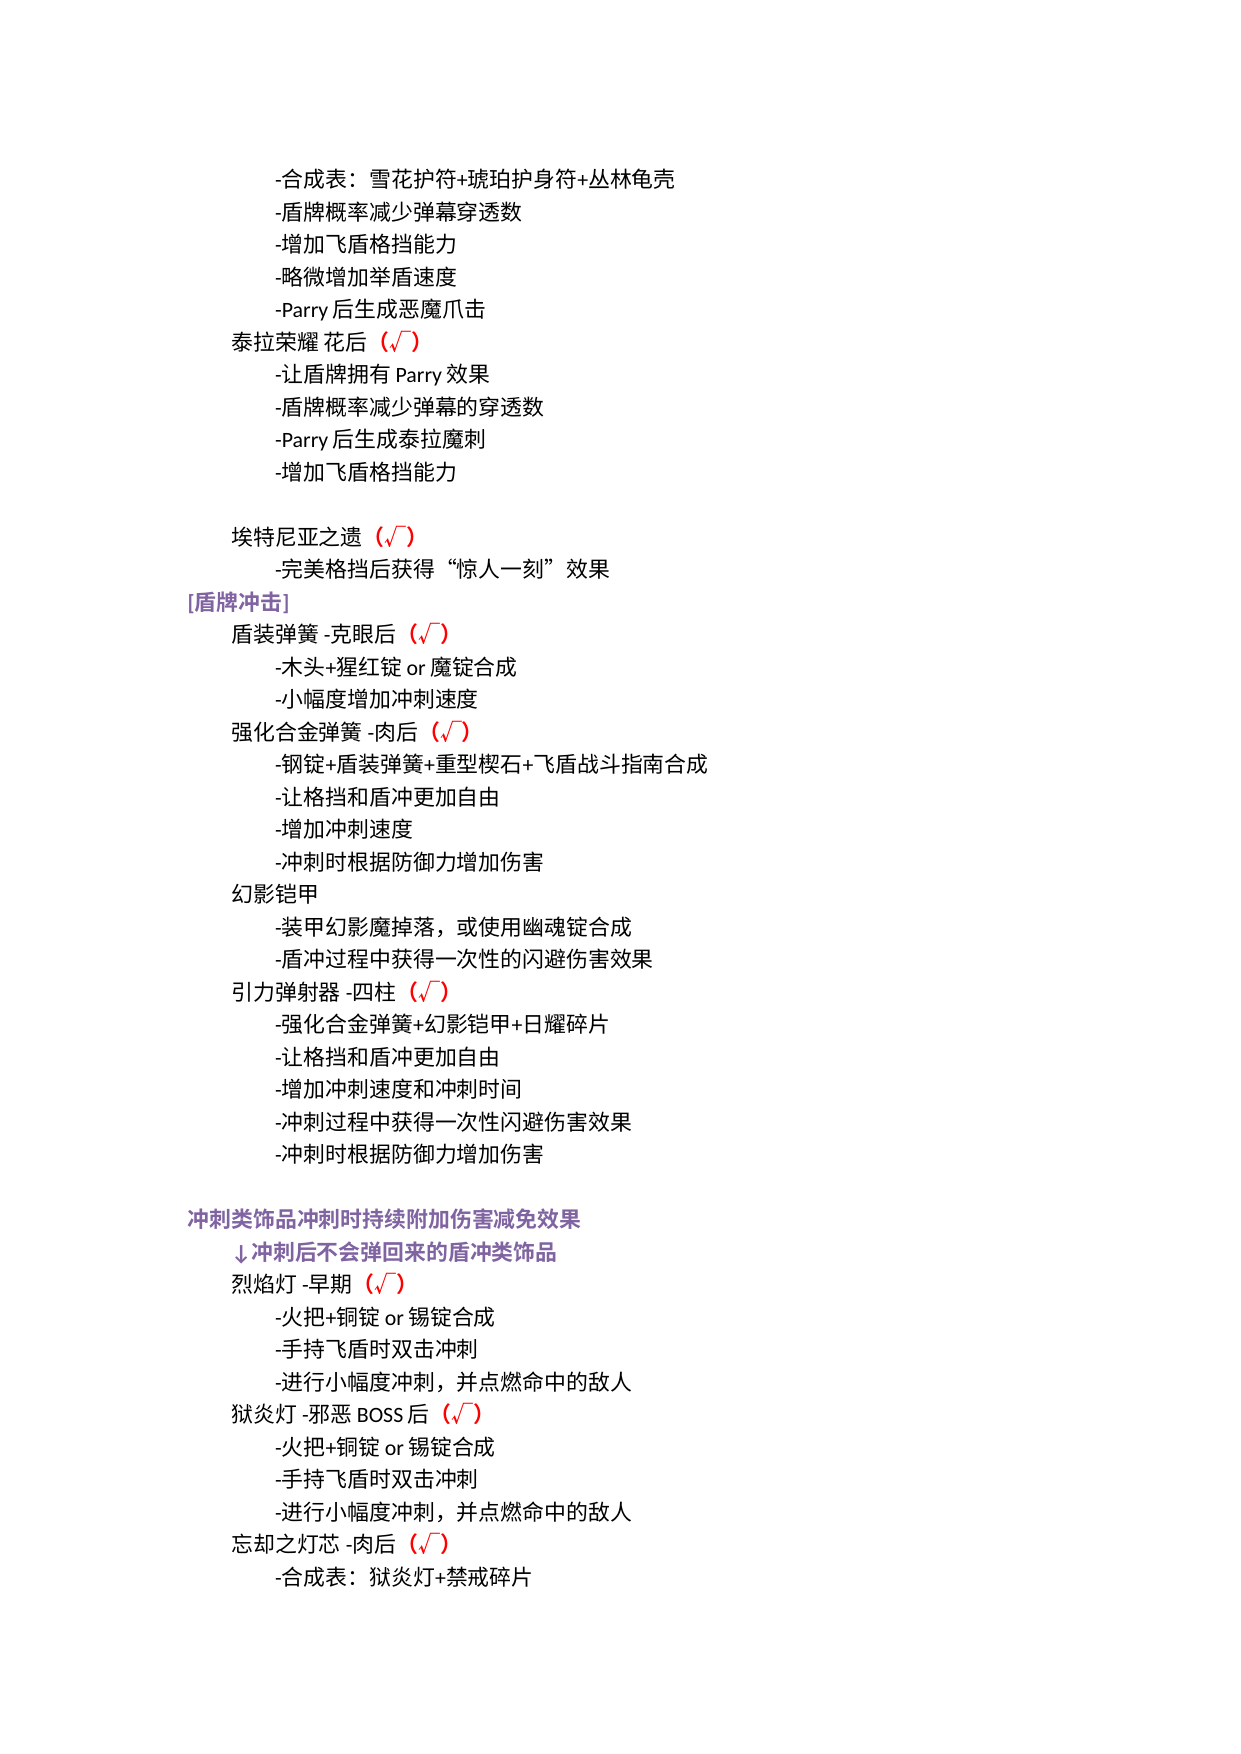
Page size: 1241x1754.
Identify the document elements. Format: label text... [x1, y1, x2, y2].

text 埃特尼亚之遗（√） [187, 519, 1053, 552]
text -冲刺时根据防御力增加伤害 [231, 1137, 1053, 1169]
text -合成表：狱炎灯+禁戒碎片 [231, 1559, 1053, 1592]
text -增加冲刺速度和冲刺时间 [231, 1072, 1053, 1104]
text -Parry后生成泰拉魔刺 [231, 422, 1053, 454]
text -进行小幅度冲刺，并点燃命中的敌人 [231, 1494, 1053, 1527]
text -木头+猩红锭or魔锭合成 [231, 649, 1053, 682]
text -进行小幅度冲刺，并点燃命中的敌人 [231, 1364, 1053, 1397]
text -让格挡和盾冲更加自由 [231, 779, 1053, 812]
text -增加飞盾格挡能力 [231, 454, 1053, 487]
text 忘却之灯芯 -肉后（√） [187, 1527, 1053, 1559]
text -盾牌概率减少弹幕的穿透数 [231, 389, 1053, 422]
text -盾冲过程中获得一次性的闪避伤害效果 [231, 942, 1053, 974]
text ↓冲刺后不会弹回来的盾冲类饰品 [187, 1234, 1053, 1267]
text -增加冲刺速度 [231, 812, 1053, 844]
text 幻影铠甲 [187, 877, 1053, 909]
text 狱炎灯 -邪恶BOSS后（√） [187, 1397, 1053, 1429]
text 冲刺类饰品冲刺时持续附加伤害减免效果 [187, 1202, 1053, 1234]
text -冲刺过程中获得一次性闪避伤害效果 [231, 1104, 1053, 1137]
text -完美格挡后获得“惊人一刻”效果 [231, 552, 1053, 584]
text -让格挡和盾冲更加自由 [231, 1039, 1053, 1072]
text -钢锭+盾装弹簧+重型楔石+飞盾战斗指南合成 [231, 747, 1053, 779]
text 烈焰灯 -早期（√） [187, 1267, 1053, 1299]
text 强化合金弹簧 -肉后（√） [187, 714, 1053, 747]
text 引力弹射器 -四柱（√） [187, 974, 1053, 1007]
text [盾牌冲击] [187, 584, 1053, 617]
text 盾装弹簧 -克眼后（√） [187, 617, 1053, 649]
text -强化合金弹簧+幻影铠甲+日耀碎片 [231, 1007, 1053, 1039]
text 泰拉荣耀 花后（√） [187, 324, 1053, 357]
text -装甲幻影魔掉落，或使用幽魂锭合成 [231, 909, 1053, 942]
text -合成表：雪花护符+琥珀护身符+丛林龟壳 [231, 162, 1053, 194]
text -小幅度增加冲刺速度 [231, 682, 1053, 714]
text -手持飞盾时双击冲刺 [231, 1332, 1053, 1364]
text -盾牌概率减少弹幕穿透数 [231, 194, 1053, 227]
text -Parry后生成恶魔爪击 [231, 292, 1053, 324]
text -略微增加举盾速度 [231, 259, 1053, 292]
text -让盾牌拥有Parry效果 [231, 357, 1053, 389]
text -冲刺时根据防御力增加伤害 [231, 844, 1053, 877]
text -火把+铜锭or锡锭合成 [231, 1299, 1053, 1332]
text -增加飞盾格挡能力 [231, 227, 1053, 259]
text -火把+铜锭or锡锭合成 [231, 1429, 1053, 1462]
text -手持飞盾时双击冲刺 [231, 1462, 1053, 1494]
